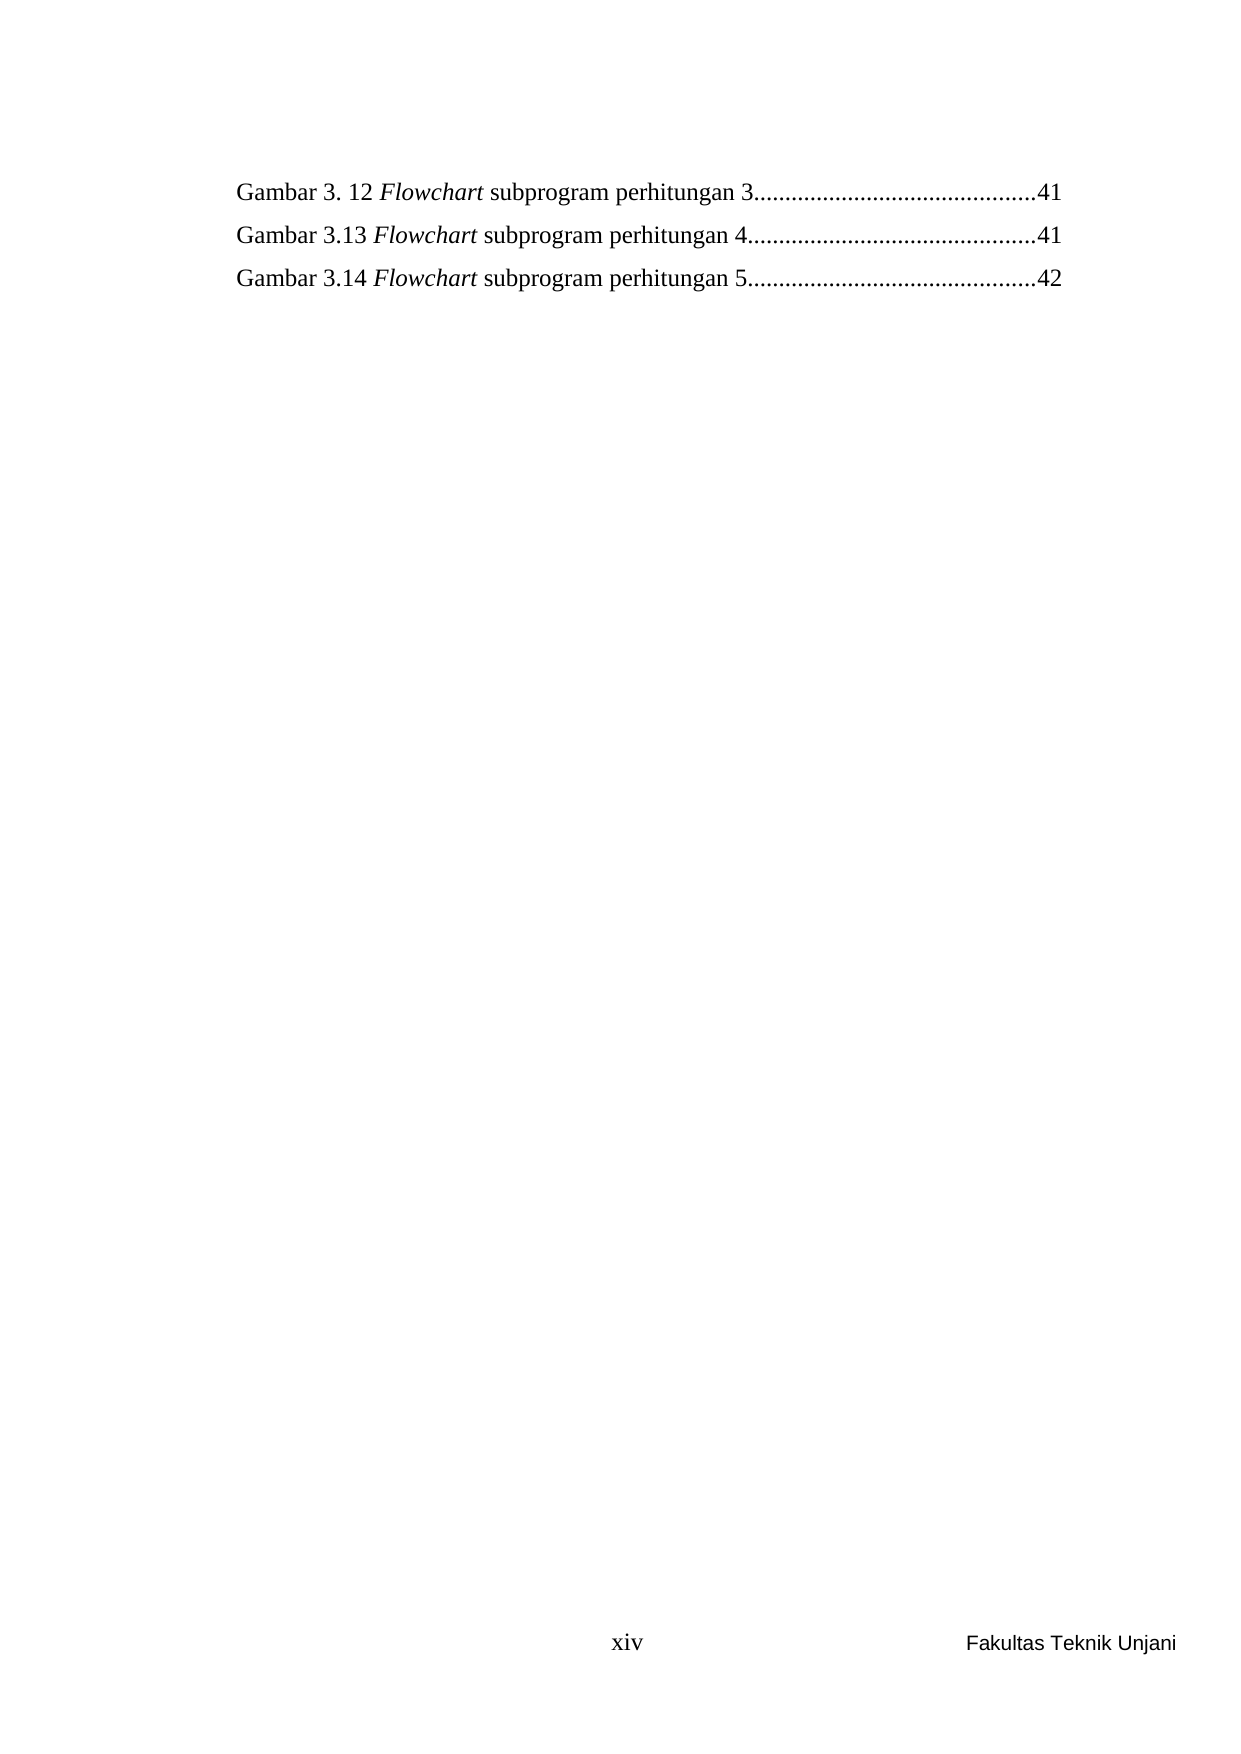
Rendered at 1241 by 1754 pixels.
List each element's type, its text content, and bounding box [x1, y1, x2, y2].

text Gambar 3. 12 Flowchart subprogram perhitungan 3 41 [236, 177, 1063, 206]
text Gambar 3.13 Flowchart subprogram perhitungan 4 41 [236, 220, 1063, 249]
text Gambar 3.14 Flowchart subprogram perhitungan 5 42 [236, 263, 1063, 292]
